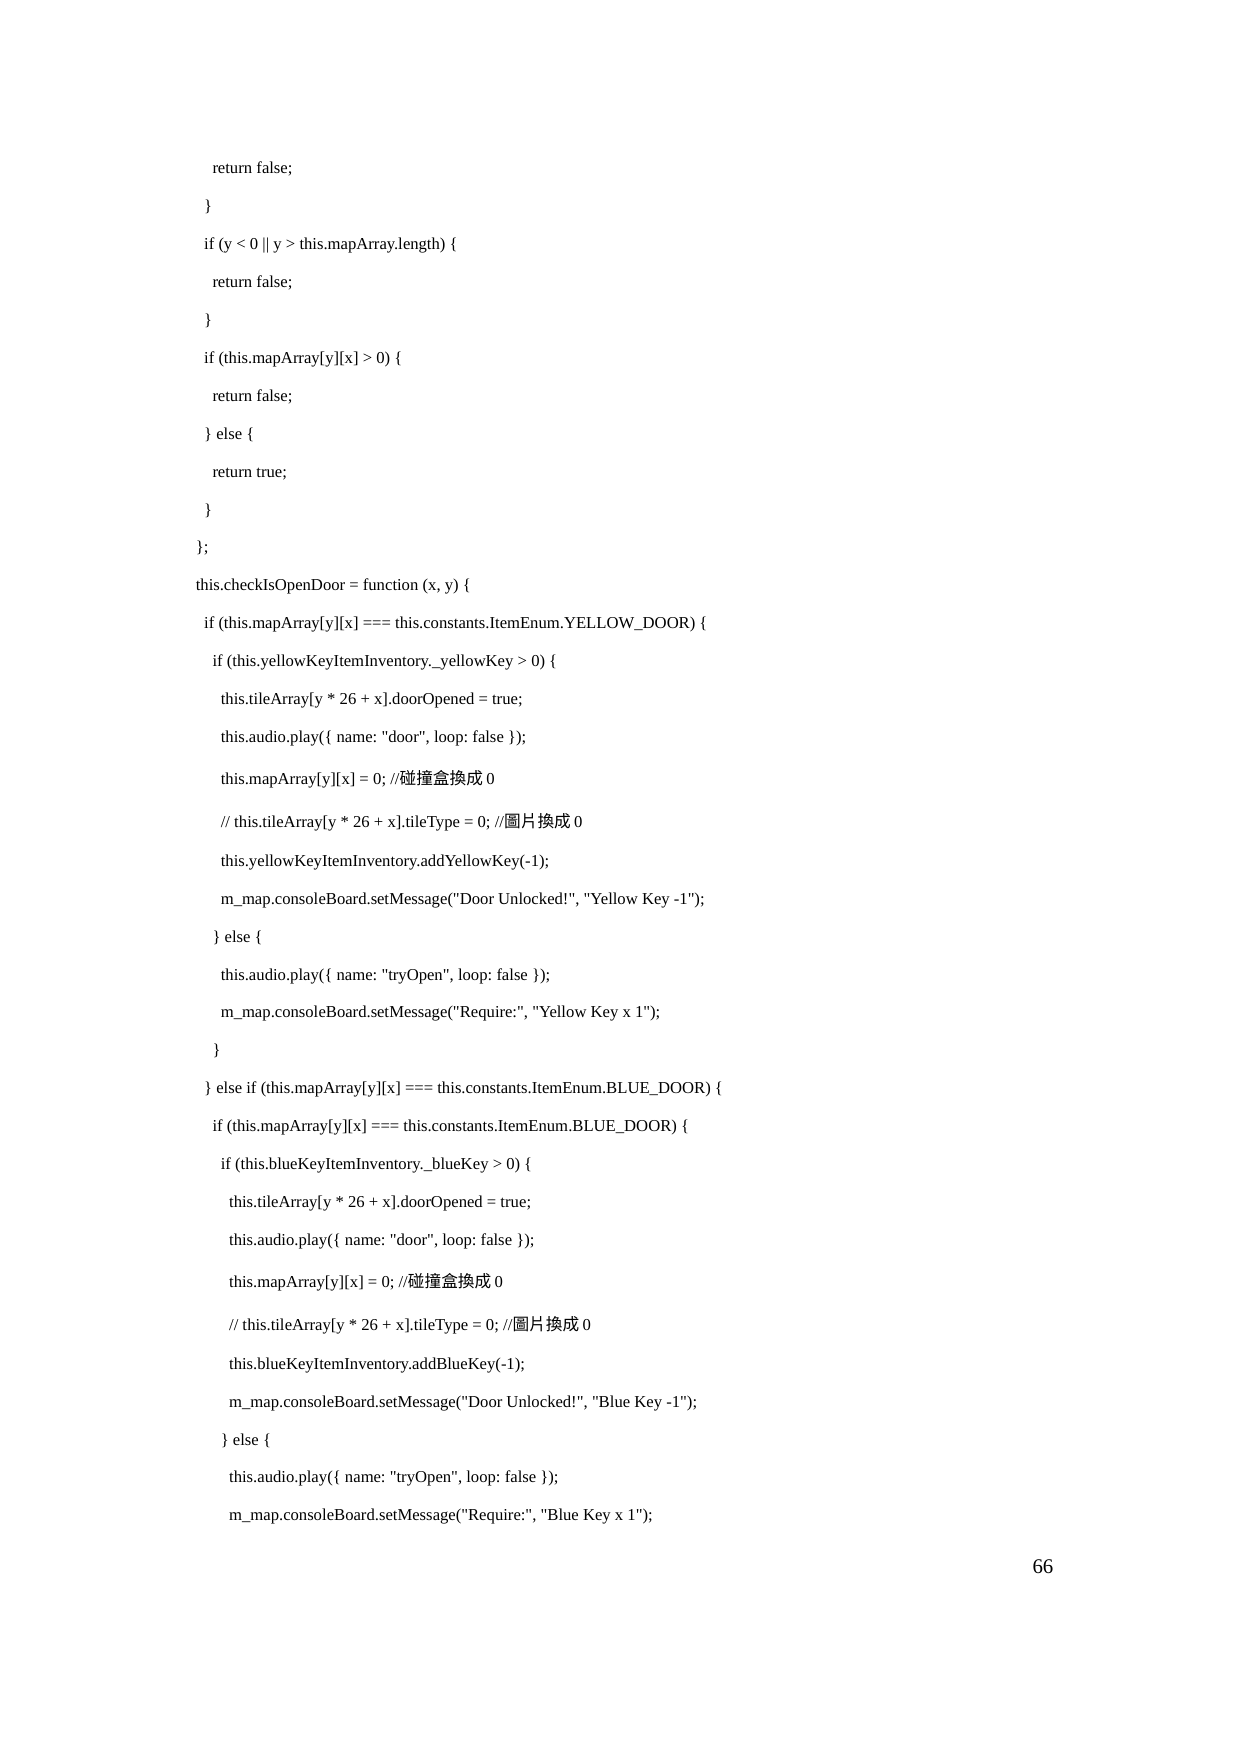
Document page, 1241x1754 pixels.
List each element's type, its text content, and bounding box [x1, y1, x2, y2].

text m_map.consoleBoard.setMessage("Require:", "Yellow Key x 1"); [187, 1002, 1053, 1021]
text this.tileArray[y * 26 + x].doorOpened = true; [187, 1192, 1053, 1211]
text m_map.consoleBoard.setMessage("Door Unlocked!", "Blue Key -1"); [187, 1391, 1053, 1411]
text } else { [187, 1429, 1053, 1448]
text if (this.blueKeyItemInventory._blueKey > 0) { [187, 1154, 1053, 1173]
text return false; [187, 272, 1053, 291]
text m_map.consoleBoard.setMessage("Require:", "Blue Key x 1"); [187, 1505, 1053, 1524]
text this.yellowKeyItemInventory.addYellowKey(-1); [187, 851, 1053, 870]
text if (this.mapArray[y][x] > 0) { [187, 348, 1053, 367]
text this.mapArray[y][x] = 0; //碰撞盒換成0 [187, 765, 1053, 789]
text this.mapArray[y][x] = 0; //碰撞盒換成0 [187, 1268, 1053, 1292]
text this.blueKeyItemInventory.addBlueKey(-1); [187, 1353, 1053, 1373]
text } [187, 310, 1053, 329]
text if (this.mapArray[y][x] === this.constants.ItemEnum.BLUE_DOOR) { [187, 1116, 1053, 1135]
text this.audio.play({ name: "tryOpen", loop: false }); [187, 964, 1053, 983]
text } [187, 499, 1053, 518]
text m_map.consoleBoard.setMessage("Door Unlocked!", "Yellow Key -1"); [187, 888, 1053, 908]
text this.audio.play({ name: "door", loop: false }); [187, 1230, 1053, 1249]
text } else { [187, 926, 1053, 946]
text return true; [187, 461, 1053, 481]
text } [187, 196, 1053, 215]
text // this.tileArray[y * 26 + x].tileType = 0; //圖片換成0 [187, 1311, 1053, 1335]
text } else if (this.mapArray[y][x] === this.constants.ItemEnum.BLUE_DOOR) { [187, 1078, 1053, 1097]
text this.tileArray[y * 26 + x].doorOpened = true; [187, 689, 1053, 708]
text // this.tileArray[y * 26 + x].tileType = 0; //圖片換成0 [187, 808, 1053, 832]
text if (this.mapArray[y][x] === this.constants.ItemEnum.YELLOW_DOOR) { [187, 613, 1053, 632]
text if (this.yellowKeyItemInventory._yellowKey > 0) { [187, 651, 1053, 670]
text } [187, 1040, 1053, 1059]
text return false; [187, 158, 1053, 177]
text if (y < 0 || y > this.mapArray.length) { [187, 234, 1053, 253]
text this.audio.play({ name: "door", loop: false }); [187, 727, 1053, 746]
text this.checkIsOpenDoor = function (x, y) { [187, 575, 1053, 594]
text }; [187, 537, 1053, 556]
text this.audio.play({ name: "tryOpen", loop: false }); [187, 1467, 1053, 1486]
text } else { [187, 423, 1053, 443]
text return false; [187, 386, 1053, 405]
